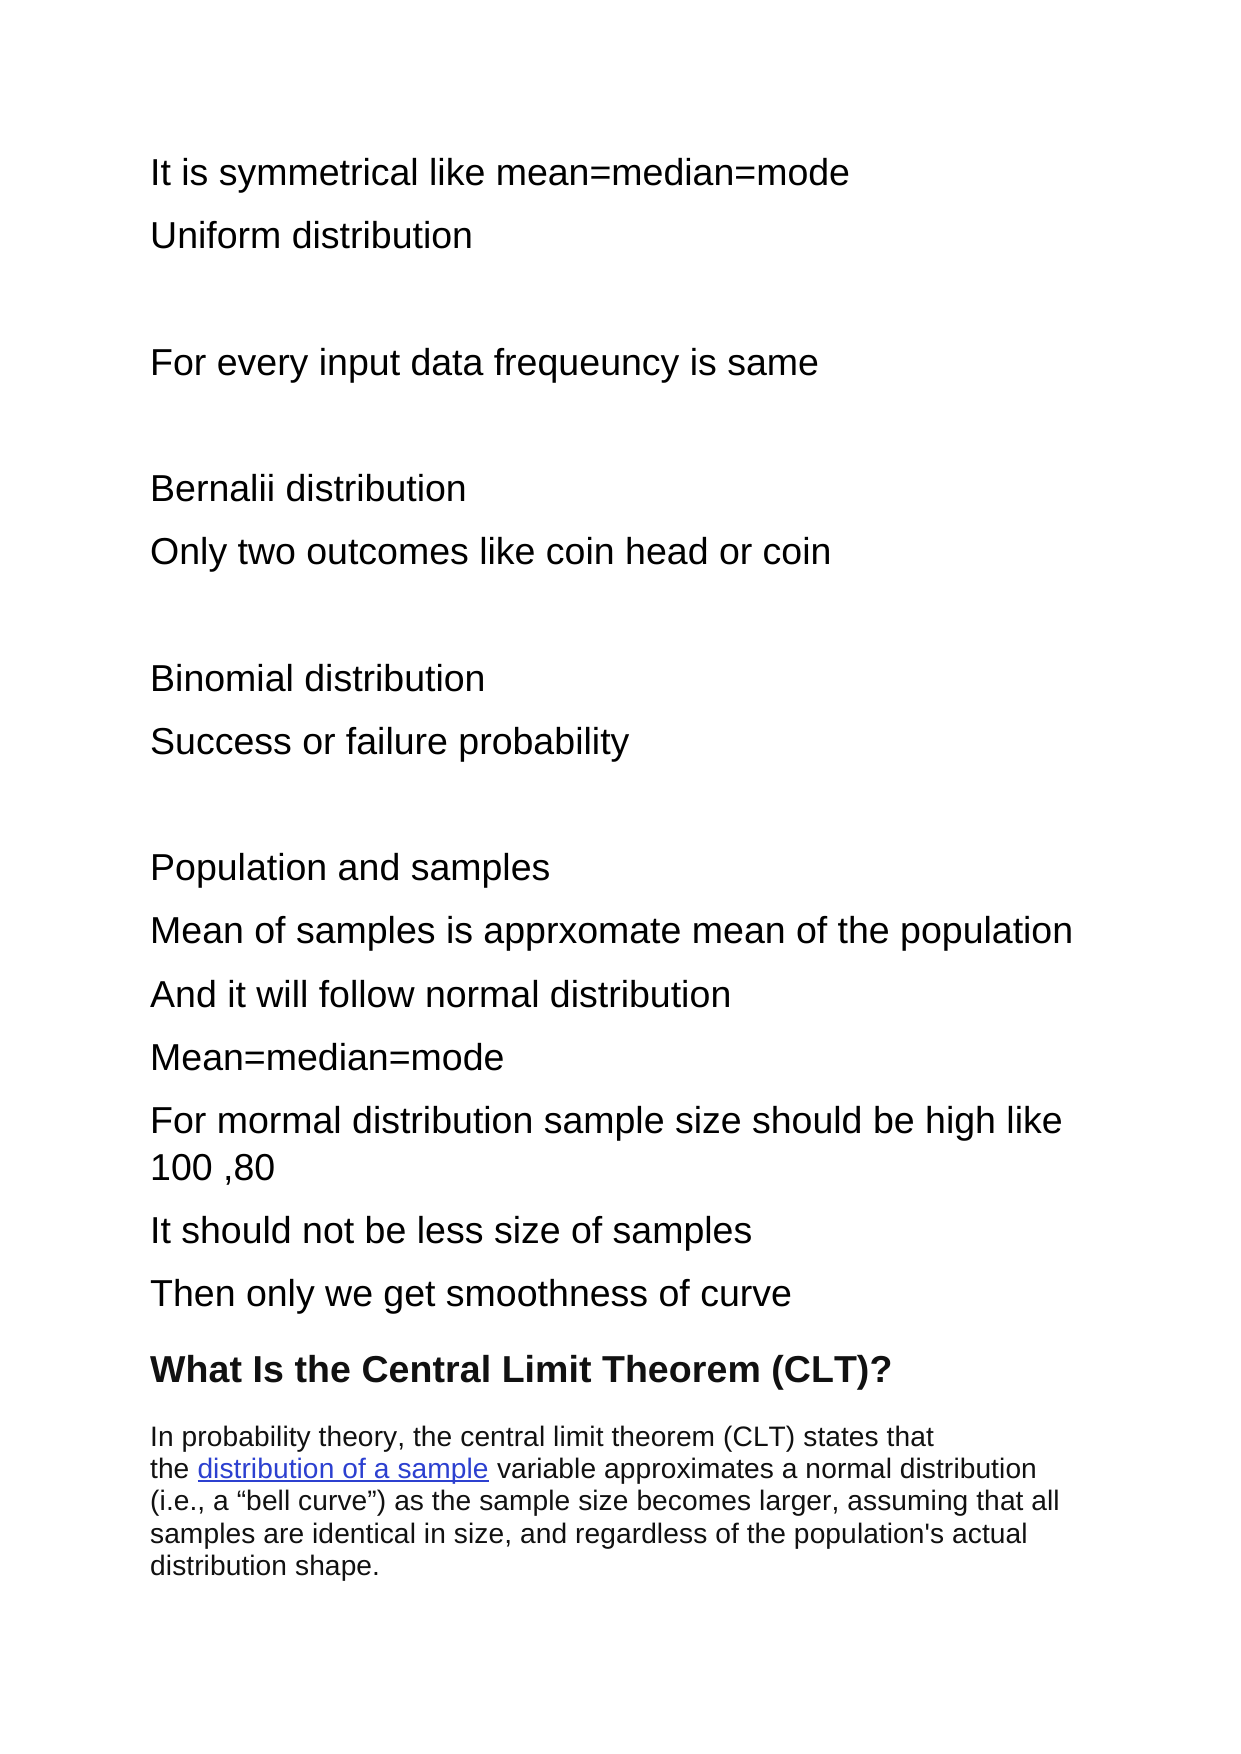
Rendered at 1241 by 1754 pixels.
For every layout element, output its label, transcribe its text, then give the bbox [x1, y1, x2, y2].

text In probability theory, the central limit theorem (CLT) states that the distribution of a sample variable approximates a normal distribution (i.e., a “bell curve”) as the sample size becomes larger, assuming that all samples are identical in size, and regardless of the population's actual distribution shape. [150, 1419, 1090, 1581]
text Then only we get smoothness of curve [150, 1271, 1090, 1314]
text Uniform distribution [150, 213, 1090, 256]
text Bernalii distribution [150, 466, 1090, 509]
text What Is the Central Limit Theorem (CLT)? [150, 1347, 1090, 1390]
text Only two outcomes like coin head or coin [150, 529, 1090, 572]
text Binomial distribution [150, 656, 1090, 699]
text Mean=median=mode [150, 1035, 1090, 1078]
text Success or failure probability [150, 719, 1090, 762]
text It is symmetrical like mean=median=mode [150, 150, 1090, 193]
text For every input data frequeuncy is same [150, 340, 1090, 383]
text Population and samples [150, 846, 1090, 889]
text Mean of samples is apprxomate mean of the population [150, 909, 1090, 952]
text It should not be less size of samples [150, 1208, 1090, 1251]
text And it will follow normal distribution [150, 972, 1090, 1015]
text For mormal distribution sample size should be high like 100 ,80 [150, 1098, 1090, 1188]
